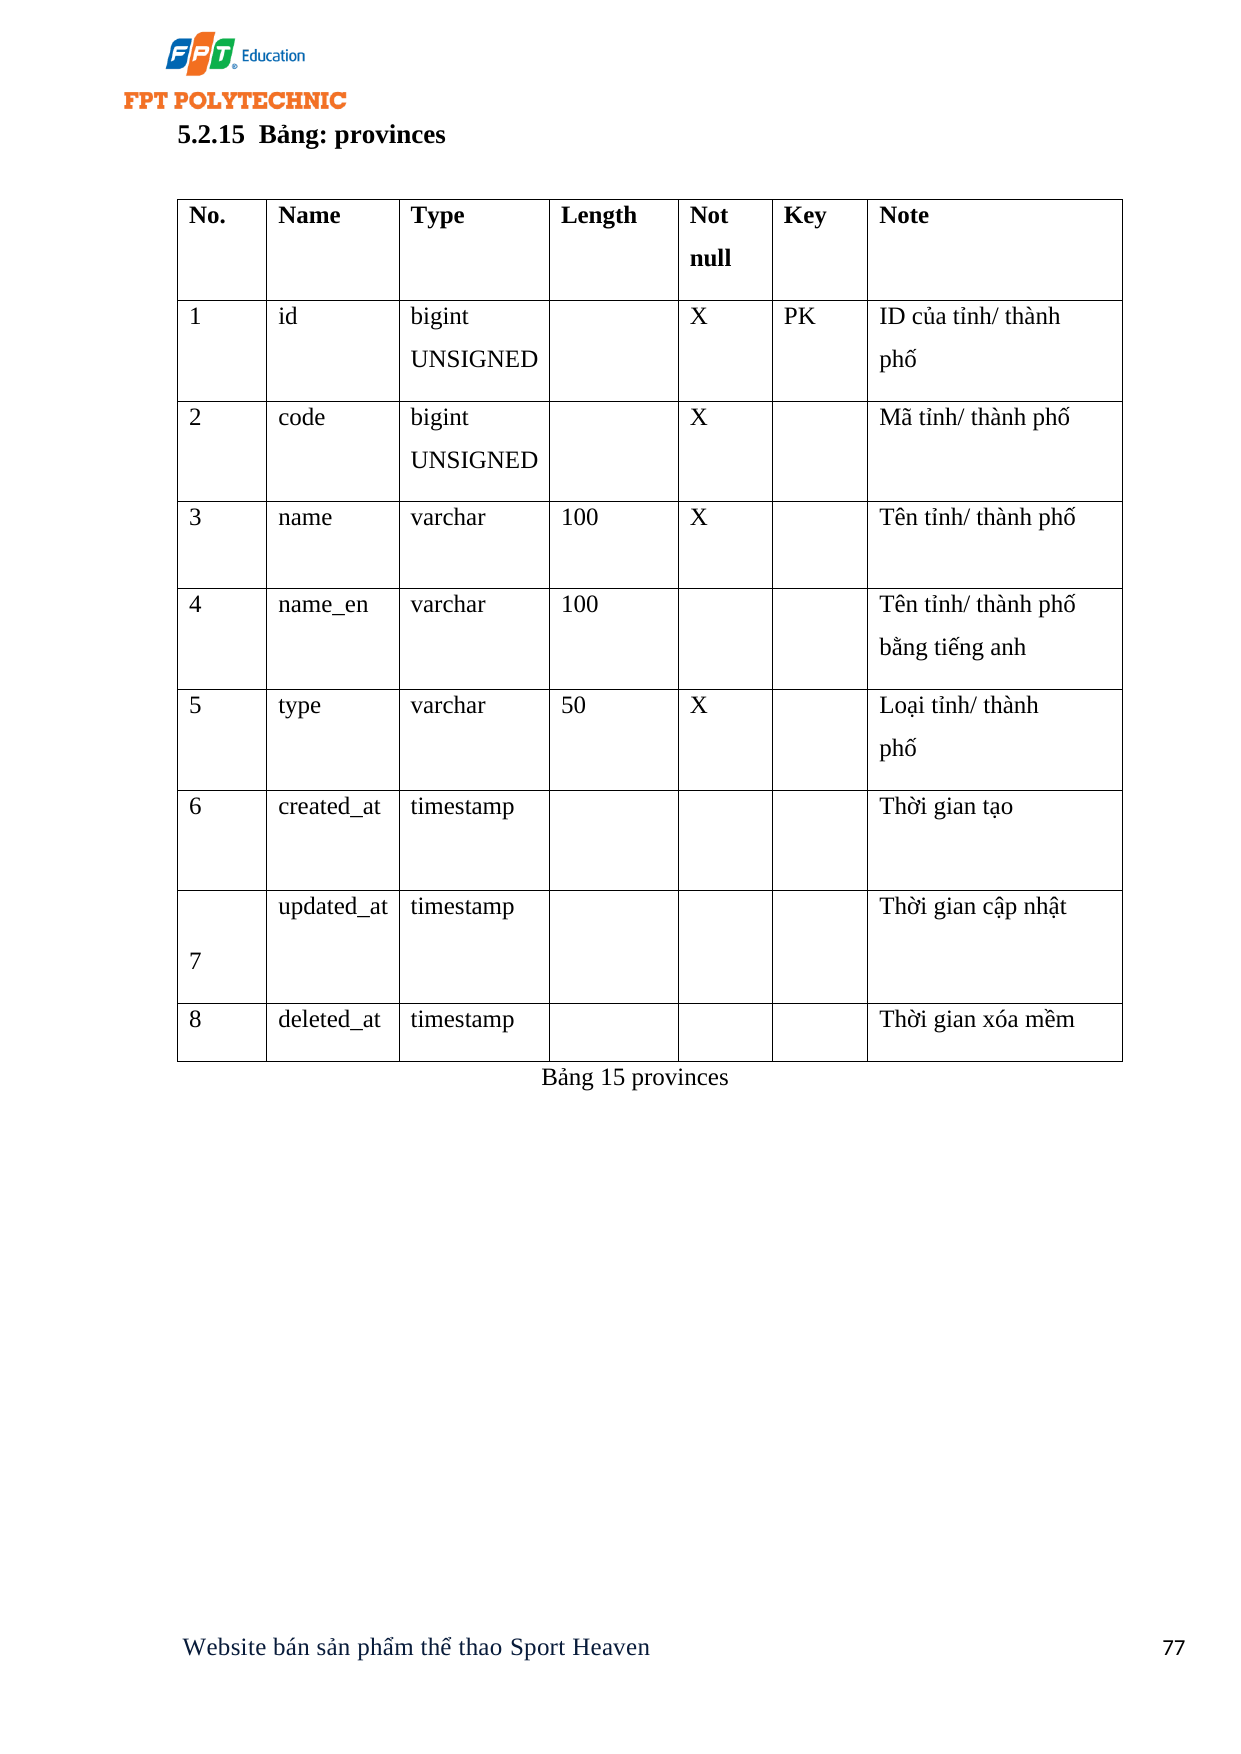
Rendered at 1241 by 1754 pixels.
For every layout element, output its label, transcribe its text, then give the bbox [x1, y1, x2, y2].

table_cell 50 [550, 690, 678, 790]
table_cell X [679, 402, 772, 501]
table_header Length [550, 200, 678, 300]
table_header Key [773, 200, 867, 300]
table_cell Thời gian xóa mềm [868, 1004, 1122, 1061]
table_cell [773, 502, 867, 588]
table_cell [679, 791, 772, 890]
table_cell [550, 1004, 678, 1061]
table_cell [679, 891, 772, 1003]
table_cell [550, 301, 678, 401]
table_cell [773, 589, 867, 689]
table_cell 3 [178, 502, 266, 588]
table_cell [550, 791, 678, 890]
table_cell X [679, 301, 772, 401]
table_cell bigint UNSIGNED [400, 402, 549, 501]
table_header Not null [679, 200, 772, 300]
table_cell 100 [550, 502, 678, 588]
table_cell X [679, 502, 772, 588]
table_cell X [679, 690, 772, 790]
table_cell 4 [178, 589, 266, 689]
table_cell code [267, 402, 399, 501]
table_cell varchar [400, 589, 549, 689]
table_cell timestamp [400, 1004, 549, 1061]
table_header Note [868, 200, 1122, 300]
table_cell Tên tỉnh/ thành phố [868, 502, 1122, 588]
table_cell 1 [178, 301, 266, 401]
table_cell [773, 1004, 867, 1061]
table_cell PK [773, 301, 867, 401]
table_cell Tên tỉnh/ thành phố bằng tiếng anh [868, 589, 1122, 689]
table_cell Loại tỉnh/ thành phố [868, 690, 1122, 790]
table_cell [773, 891, 867, 1003]
table_cell 8 [178, 1004, 266, 1061]
table_cell deleted_at [267, 1004, 399, 1061]
table_cell ID của tỉnh/ thành phố [868, 301, 1122, 401]
table_cell 6 [178, 791, 266, 890]
table_cell Mã tỉnh/ thành phố [868, 402, 1122, 501]
table_cell name [267, 502, 399, 588]
picture [116, 24, 354, 116]
table_cell [773, 690, 867, 790]
table_cell varchar [400, 690, 549, 790]
table_cell Thời gian cập nhật [868, 891, 1122, 1003]
table_cell 7 [178, 891, 266, 1003]
text Bảng 15 provinces [177, 1062, 1092, 1091]
table_cell 100 [550, 589, 678, 689]
table_cell [773, 791, 867, 890]
table_cell 5 [178, 690, 266, 790]
table_header Type [400, 200, 549, 300]
table_cell timestamp [400, 891, 549, 1003]
table_cell [550, 402, 678, 501]
subtitle Bảng: provinces [177, 118, 1092, 149]
table_cell 2 [178, 402, 266, 501]
table_cell Thời gian tạo [868, 791, 1122, 890]
table_cell bigint UNSIGNED [400, 301, 549, 401]
table_cell [773, 402, 867, 501]
table_cell varchar [400, 502, 549, 588]
table_cell [550, 891, 678, 1003]
table_cell timestamp [400, 791, 549, 890]
table_header Name [267, 200, 399, 300]
table_cell id [267, 301, 399, 401]
table_cell created_at [267, 791, 399, 890]
table_cell type [267, 690, 399, 790]
table_cell [679, 589, 772, 689]
table_cell [679, 1004, 772, 1061]
table_header No. [178, 200, 266, 300]
table_cell updated_at [267, 891, 399, 1003]
table_cell name_en [267, 589, 399, 689]
